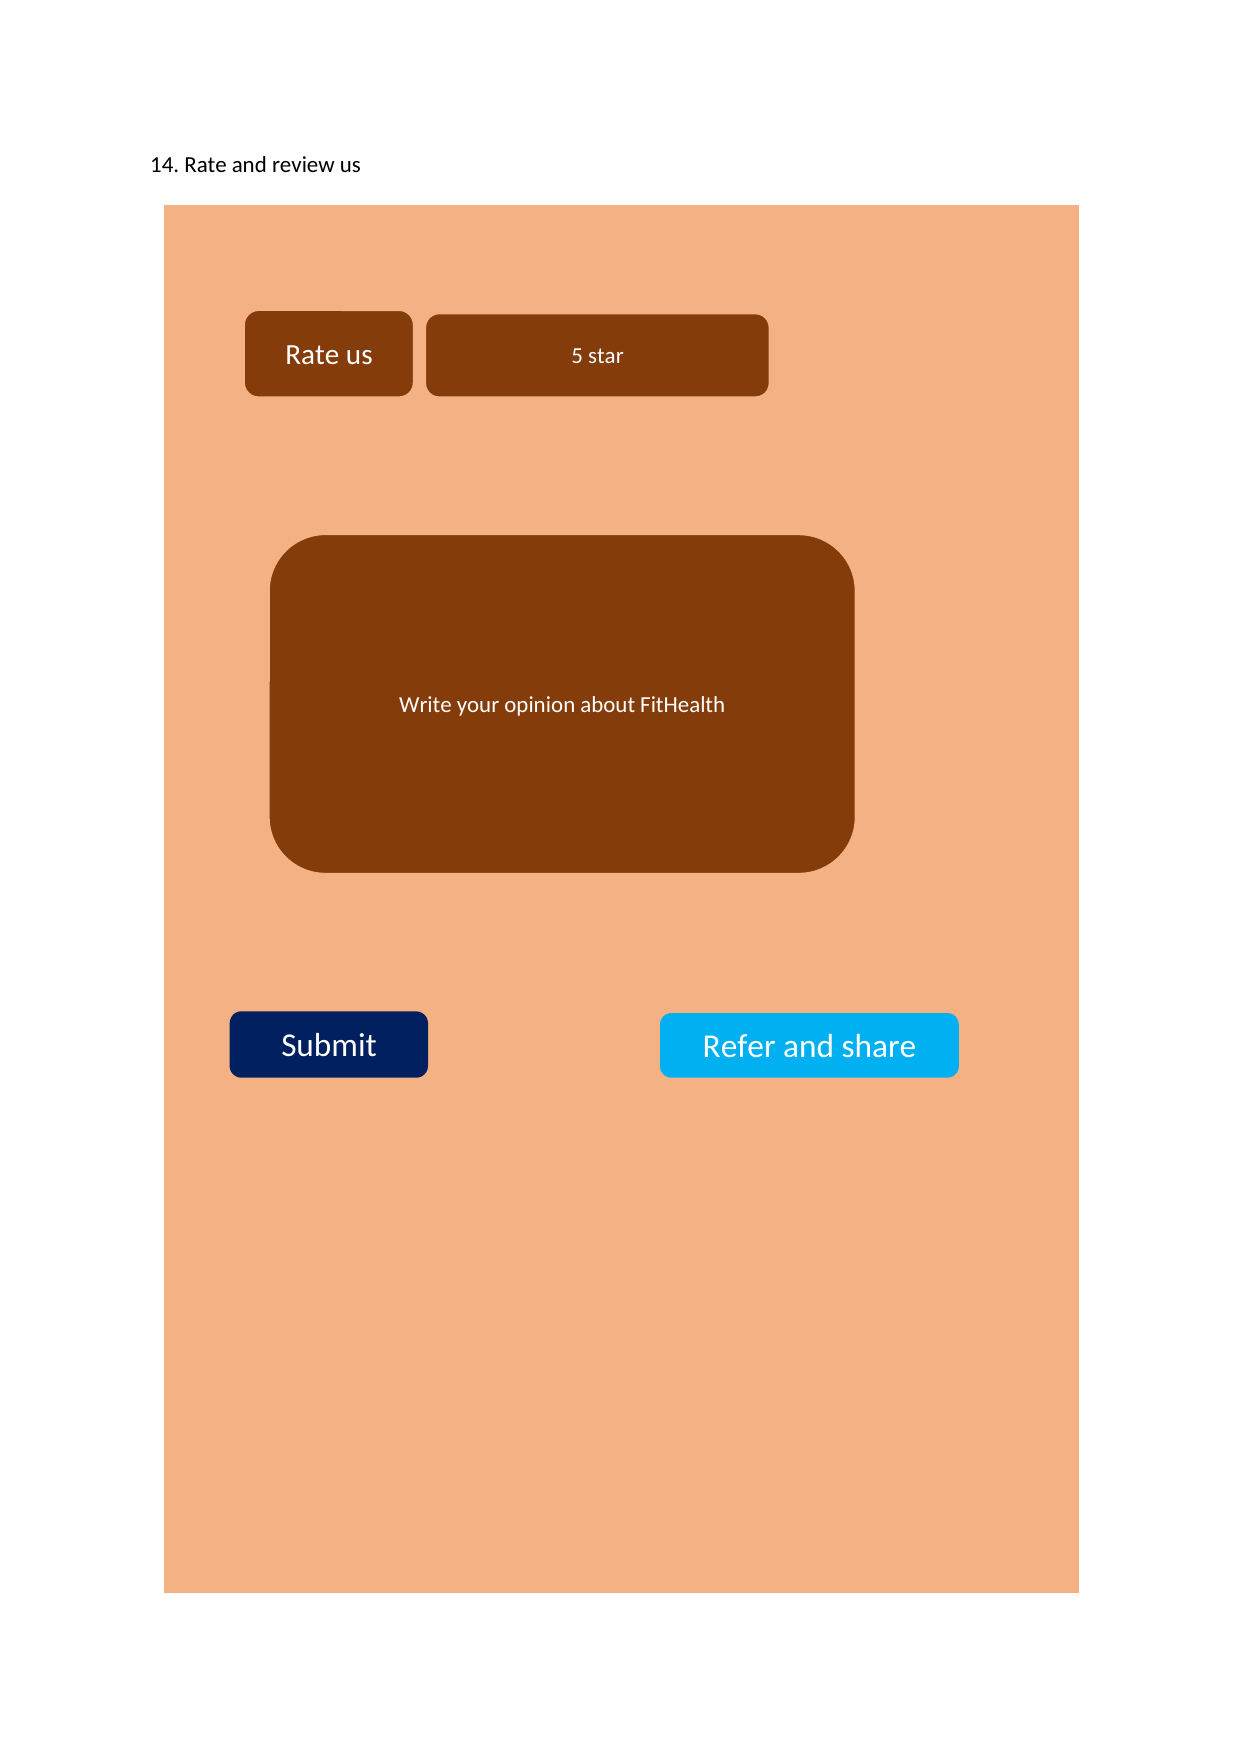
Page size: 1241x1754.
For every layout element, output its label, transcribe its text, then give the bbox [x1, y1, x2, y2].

text 14. Rate and review us [150, 150, 1090, 178]
